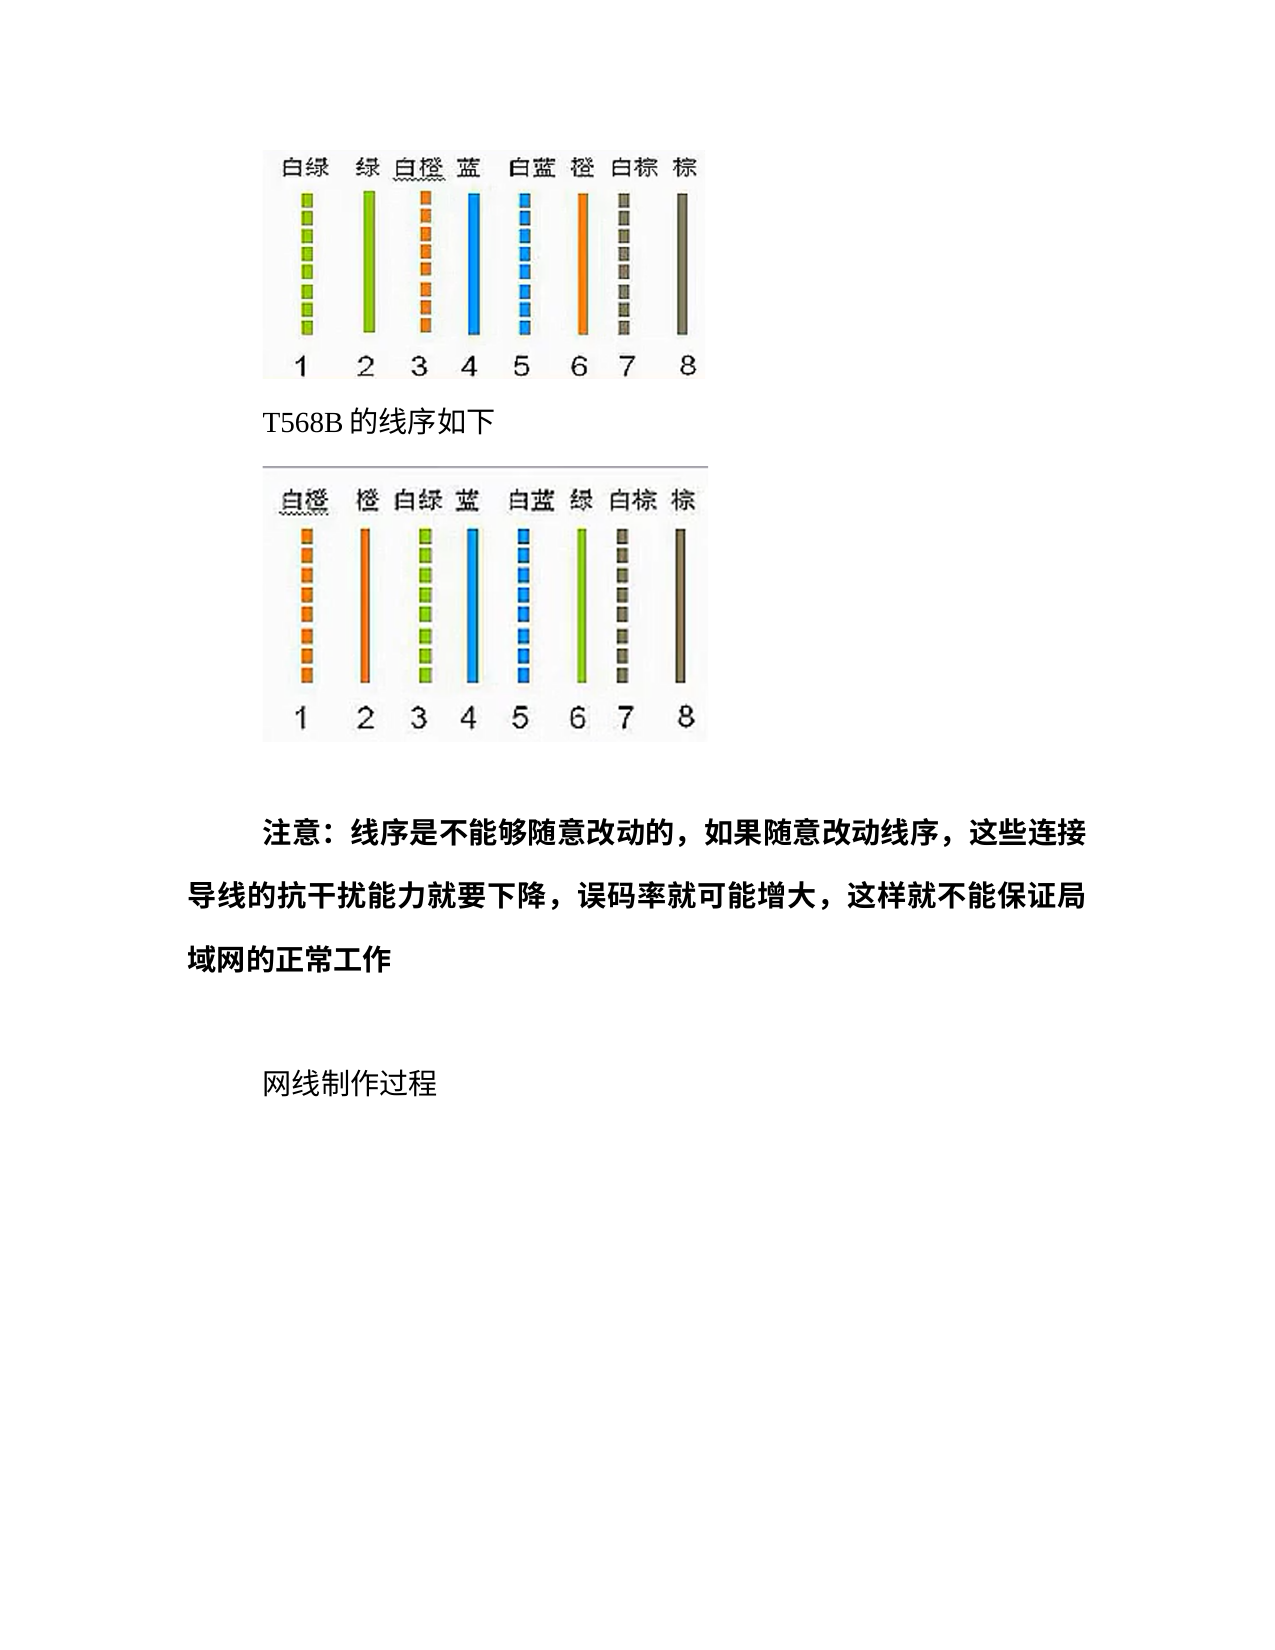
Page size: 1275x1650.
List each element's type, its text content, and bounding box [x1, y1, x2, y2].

list T568B的线序如下 [187, 398, 1087, 440]
picture [262, 466, 709, 742]
list 注意：线序是不能够随意改动的，如果随意改动线序，这些连接导线的抗干扰能力就要下降，误码率就可能增大，这样就不能保证局域网的正常工作 [187, 809, 1087, 978]
list 网线制作过程 [187, 1060, 1087, 1103]
picture [262, 150, 705, 379]
